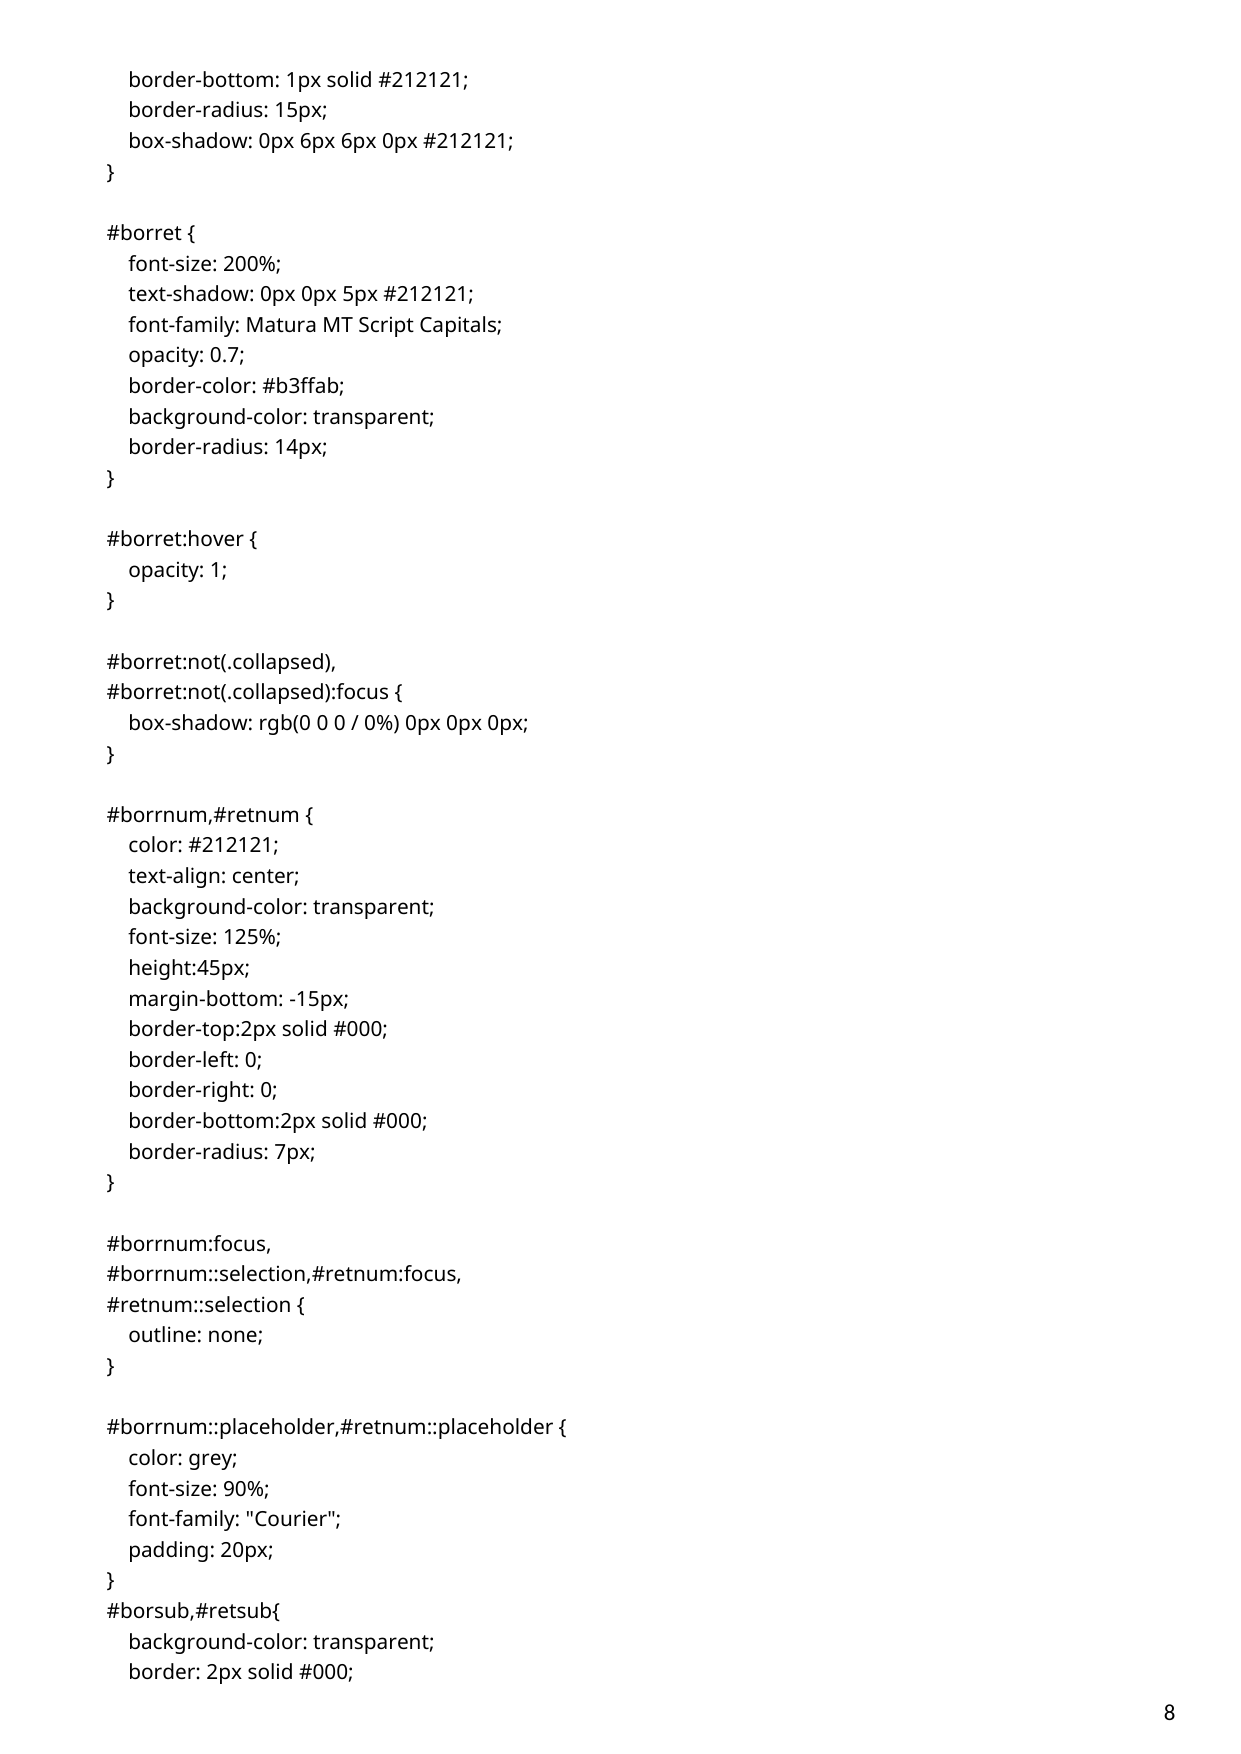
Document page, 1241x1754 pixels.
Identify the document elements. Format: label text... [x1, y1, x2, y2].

text opacity: 0.7; [106, 341, 1175, 369]
text text-align: center; [106, 861, 1175, 890]
text #borret:not(.collapsed), [106, 647, 1175, 675]
text #borrnum:focus, [106, 1229, 1175, 1257]
text border-radius: 7px; [106, 1137, 1175, 1165]
text background-color: transparent; [106, 892, 1175, 920]
text font-family: Matura MT Script Capitals; [106, 310, 1175, 338]
text border-radius: 14px; [106, 432, 1175, 461]
text #borrnum,#retnum { [106, 800, 1175, 828]
text } [106, 739, 1175, 767]
text } [106, 1351, 1175, 1380]
text background-color: transparent; [106, 402, 1175, 430]
text color: grey; [106, 1443, 1175, 1472]
text border: 2px solid #000; [106, 1657, 1175, 1686]
text text-shadow: 0px 0px 5px #212121; [106, 279, 1175, 308]
text margin-bottom: -15px; [106, 984, 1175, 1012]
text border-right: 0; [106, 1076, 1175, 1104]
text font-family: "Courier"; [106, 1504, 1175, 1533]
text background-color: transparent; [106, 1627, 1175, 1655]
text } [106, 586, 1175, 614]
text #borsub,#retsub{ [106, 1596, 1175, 1625]
text } [106, 157, 1175, 185]
text #borret:not(.collapsed):focus { [106, 677, 1175, 706]
text opacity: 1; [106, 555, 1175, 583]
text #borret:hover { [106, 524, 1175, 553]
text #retnum::selection { [106, 1290, 1175, 1318]
text border-bottom: 1px solid #212121; [106, 65, 1175, 93]
text font-size: 90%; [106, 1474, 1175, 1502]
text font-size: 125%; [106, 922, 1175, 951]
text box-shadow: 0px 6px 6px 0px #212121; [106, 126, 1175, 155]
text border-bottom:2px solid #000; [106, 1106, 1175, 1135]
text outline: none; [106, 1321, 1175, 1349]
text #borrnum::selection,#retnum:focus, [106, 1259, 1175, 1288]
text box-shadow: rgb(0 0 0 / 0%) 0px 0px 0px; [106, 708, 1175, 737]
text } [106, 1566, 1175, 1594]
text font-size: 200%; [106, 249, 1175, 277]
text border-color: #b3ffab; [106, 371, 1175, 400]
text color: #212121; [106, 831, 1175, 859]
text padding: 20px; [106, 1535, 1175, 1563]
text border-left: 0; [106, 1045, 1175, 1073]
text border-radius: 15px; [106, 96, 1175, 124]
text } [106, 463, 1175, 492]
text height:45px; [106, 953, 1175, 982]
text #borrnum::placeholder,#retnum::placeholder { [106, 1412, 1175, 1441]
text border-top:2px solid #000; [106, 1014, 1175, 1043]
text } [106, 1167, 1175, 1196]
text #borret { [106, 218, 1175, 247]
